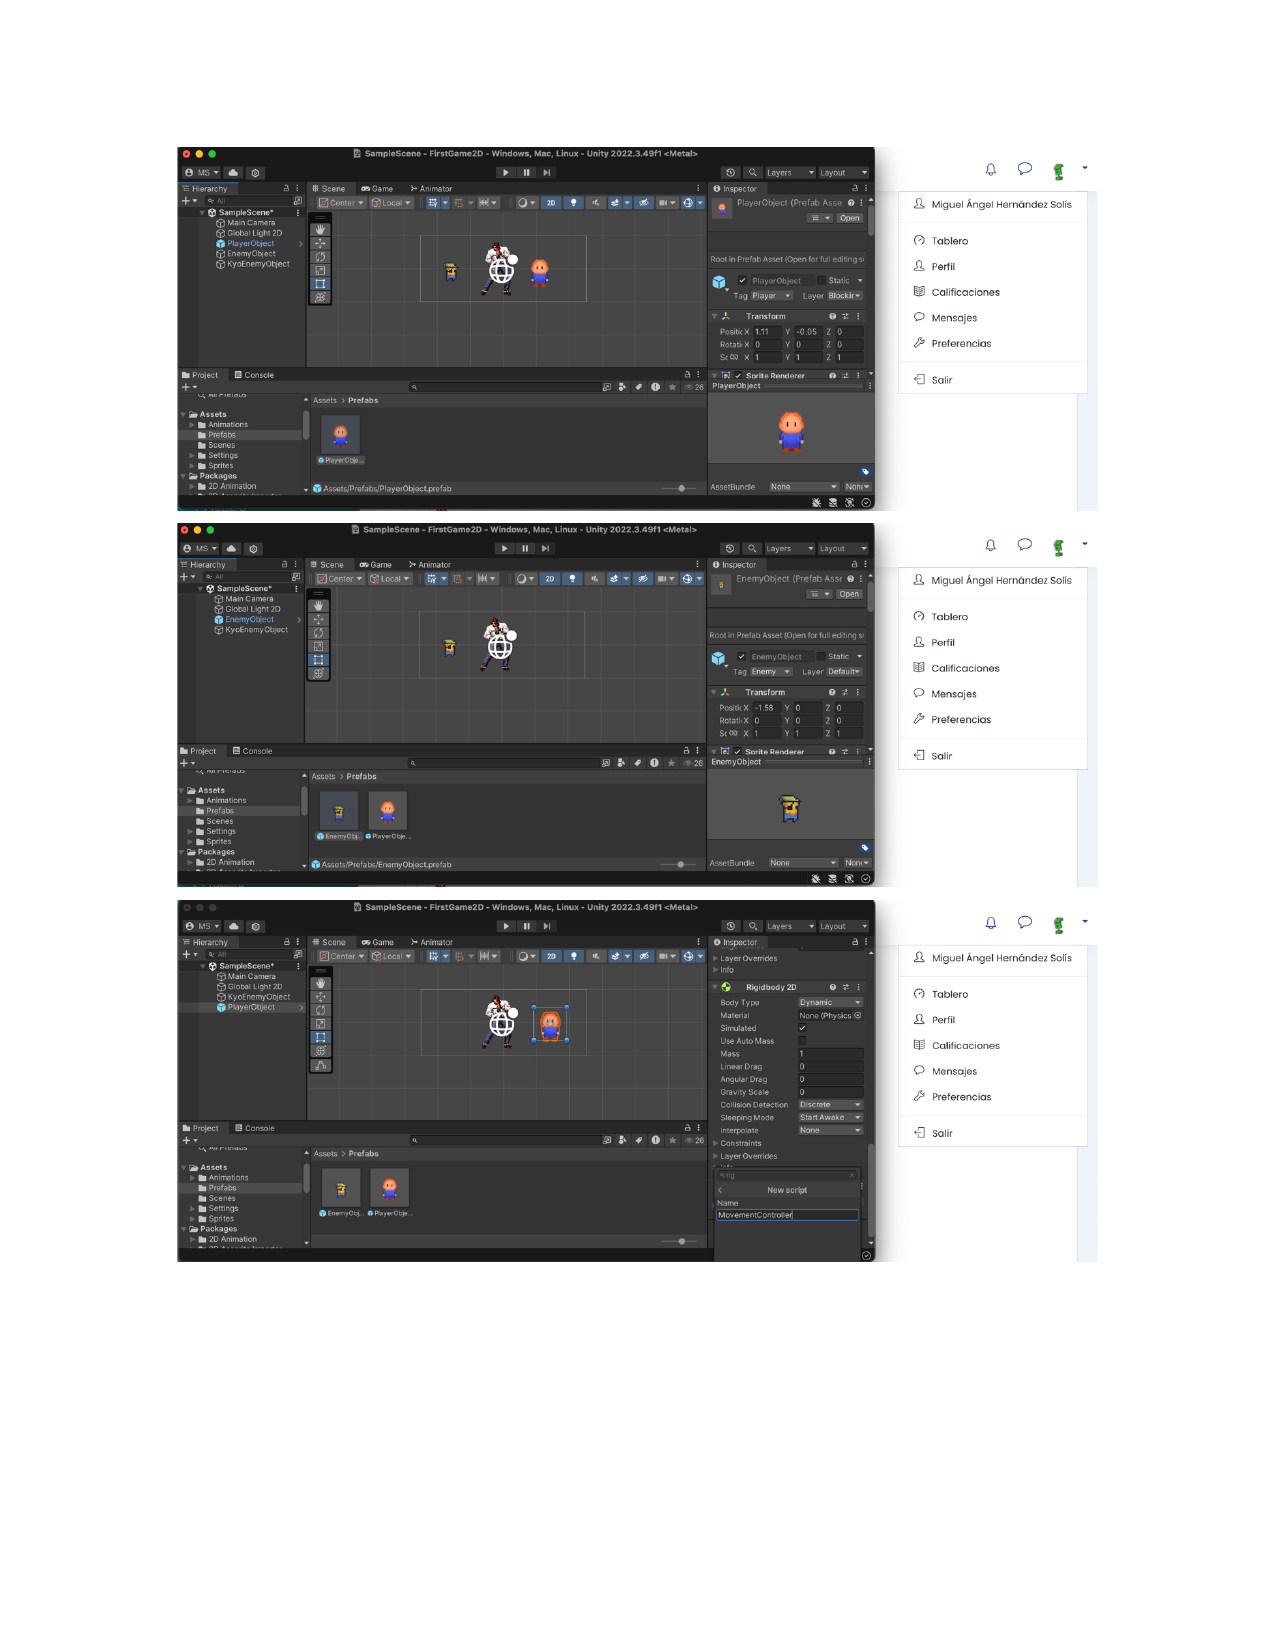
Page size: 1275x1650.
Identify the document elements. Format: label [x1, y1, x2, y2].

picture [177, 523, 1098, 887]
picture [177, 147, 1098, 511]
picture [177, 900, 1098, 1262]
